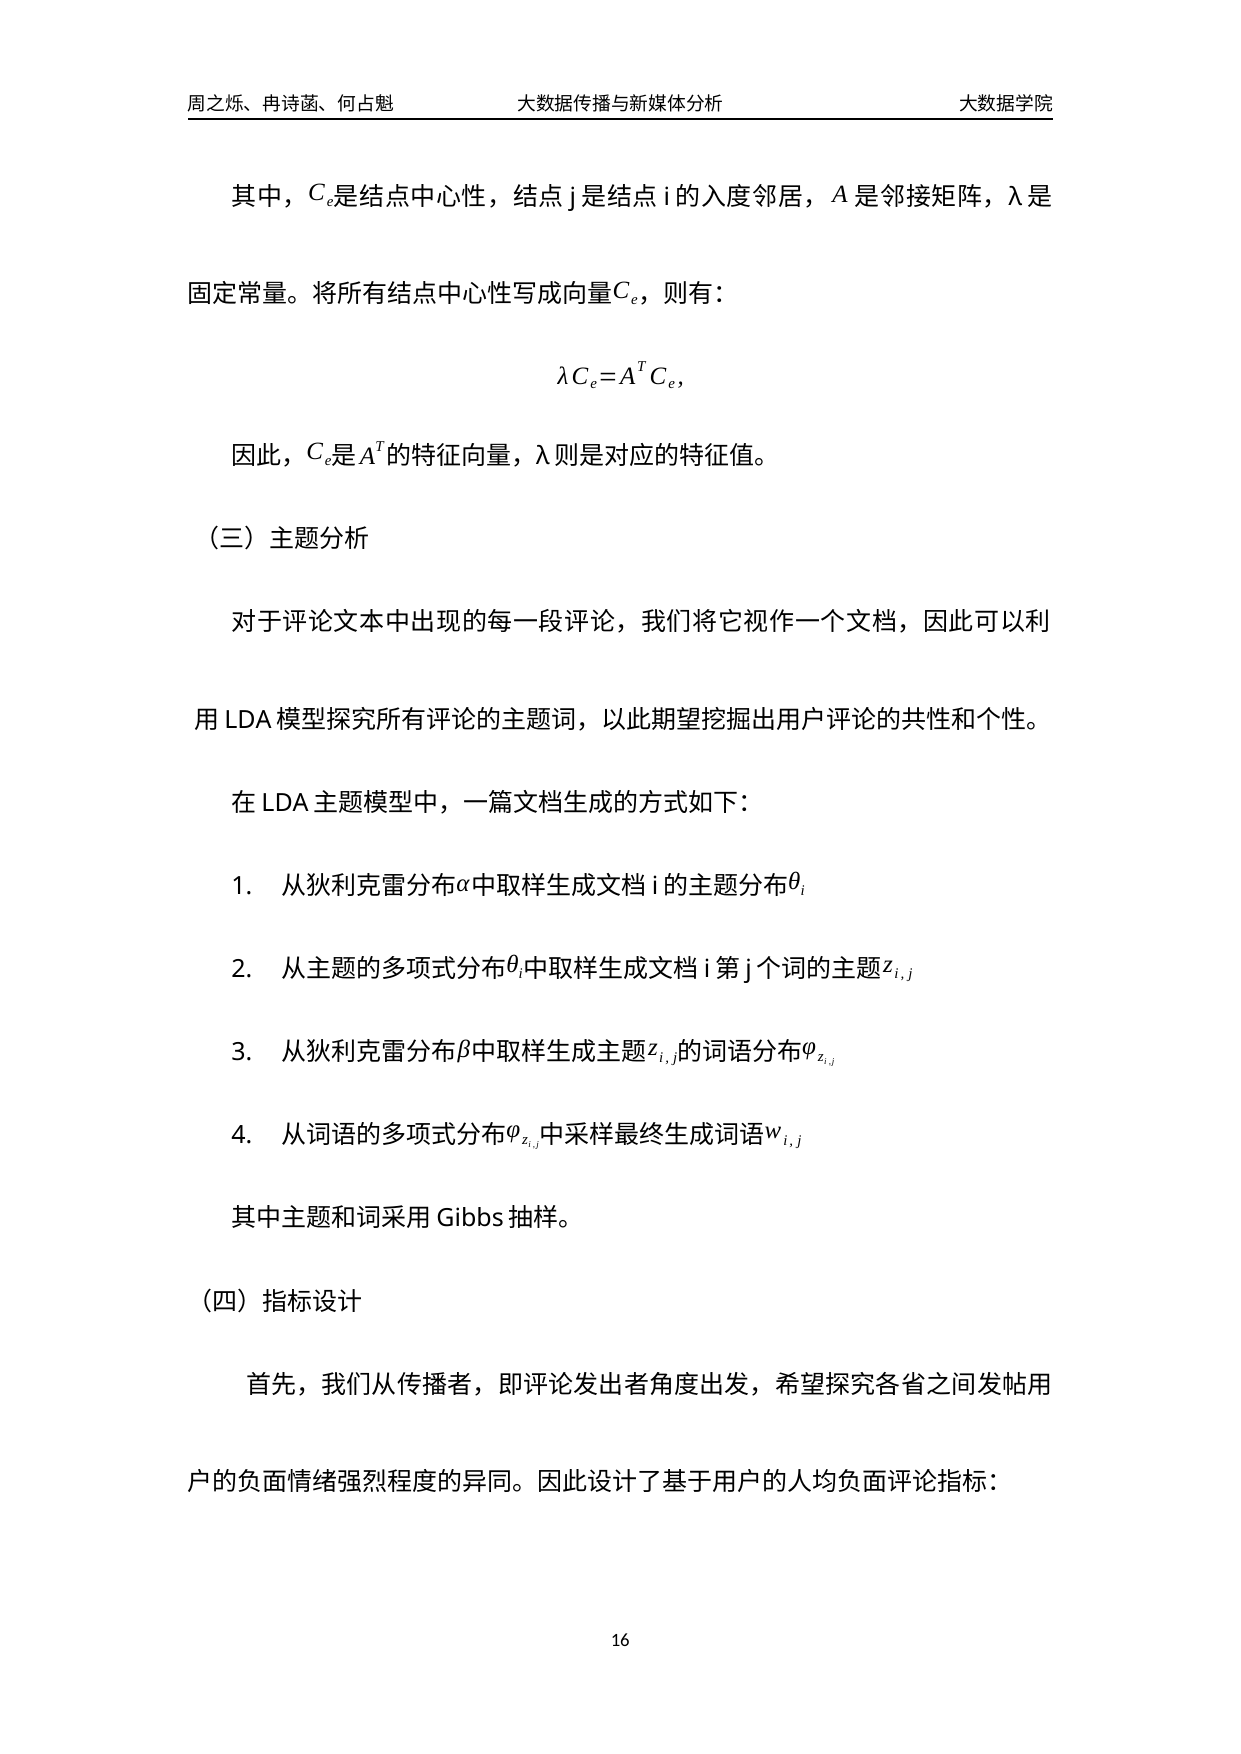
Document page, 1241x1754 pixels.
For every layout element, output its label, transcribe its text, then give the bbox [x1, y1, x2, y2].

list 从词语的多项式分布中采样最终生成词语 [231, 1100, 1053, 1165]
list 从狄利克雷分布中取样生成文档i的主题分布 [231, 851, 1053, 916]
text 在LDA主题模型中，一篇文档生成的方式如下： [194, 768, 1053, 833]
text 首先，我们从传播者，即评论发出者角度出发，希望探究各省之间发帖用户的负面情绪强烈程度的异同。因此设计了基于用户的人均负面评论指标： [187, 1350, 1053, 1512]
list 从主题的多项式分布中取样生成文档i第j个词的主题 [231, 934, 1053, 999]
text （三）主题分析 [194, 504, 1053, 569]
text 其中主题和词采用Gibbs抽样。 [187, 1183, 1053, 1248]
text 因此，是的特征向量，λ则是对应的特征值。 [187, 421, 1053, 486]
list 从狄利克雷分布中取样生成主题的词语分布 [231, 1017, 1053, 1082]
text （四）指标设计 [187, 1267, 1053, 1332]
text 对于评论文本中出现的每一段评论，我们将它视作一个文档，因此可以利用LDA模型探究所有评论的主题词，以此期望挖掘出用户评论的共性和个性。 [194, 587, 1053, 750]
text 其中，是结点中心性，结点j是结点i的入度邻居， 是邻接矩阵，λ是固定常量。将所有结点中心性写成向量，则有： [187, 162, 1053, 324]
